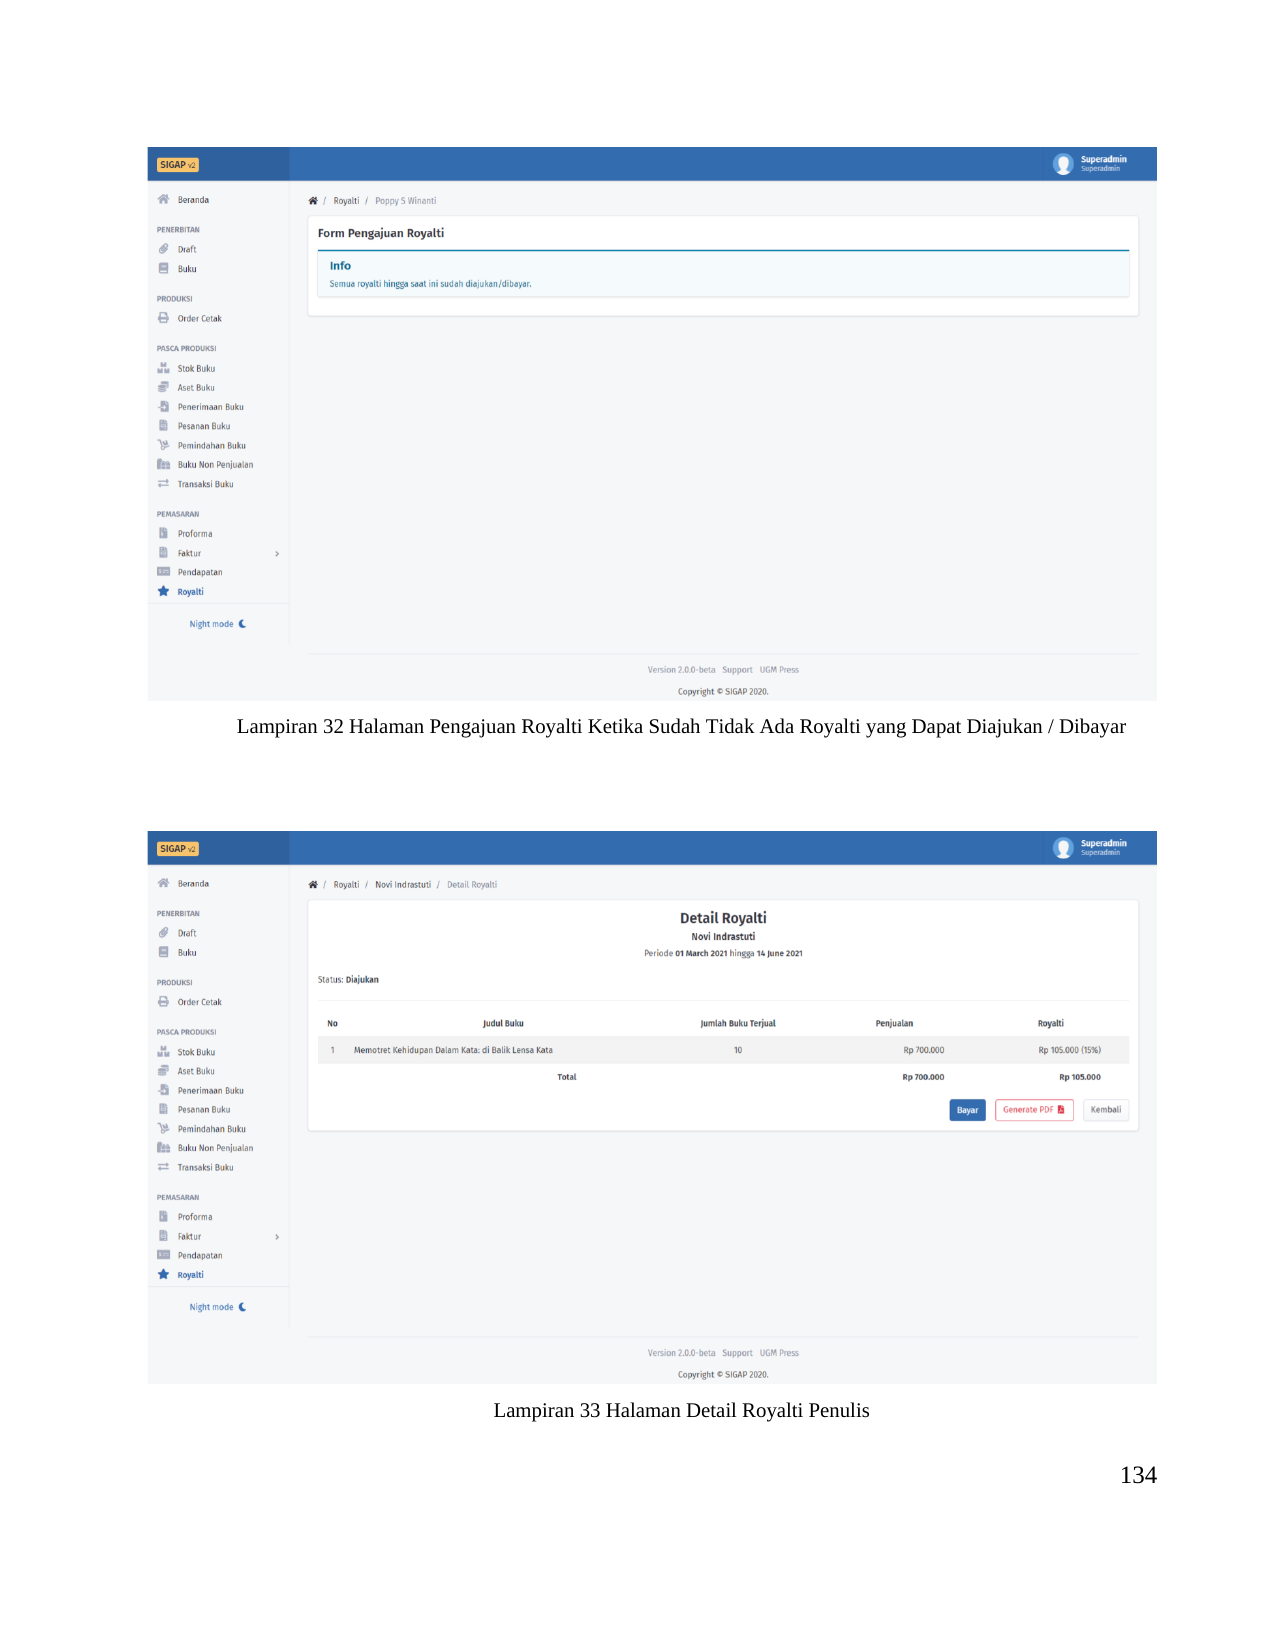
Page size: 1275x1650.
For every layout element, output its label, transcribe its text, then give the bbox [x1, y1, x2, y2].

picture [147, 147, 1157, 701]
text Lampiran 33 Halaman Detail Royalti Penulis [148, 1398, 1157, 1422]
picture [147, 831, 1157, 1384]
text Lampiran 32 Halaman Pengajuan Royalti Ketika Sudah Tidak Ada Royalti yang Dapat Diajukan / Dibayar [148, 714, 1157, 738]
